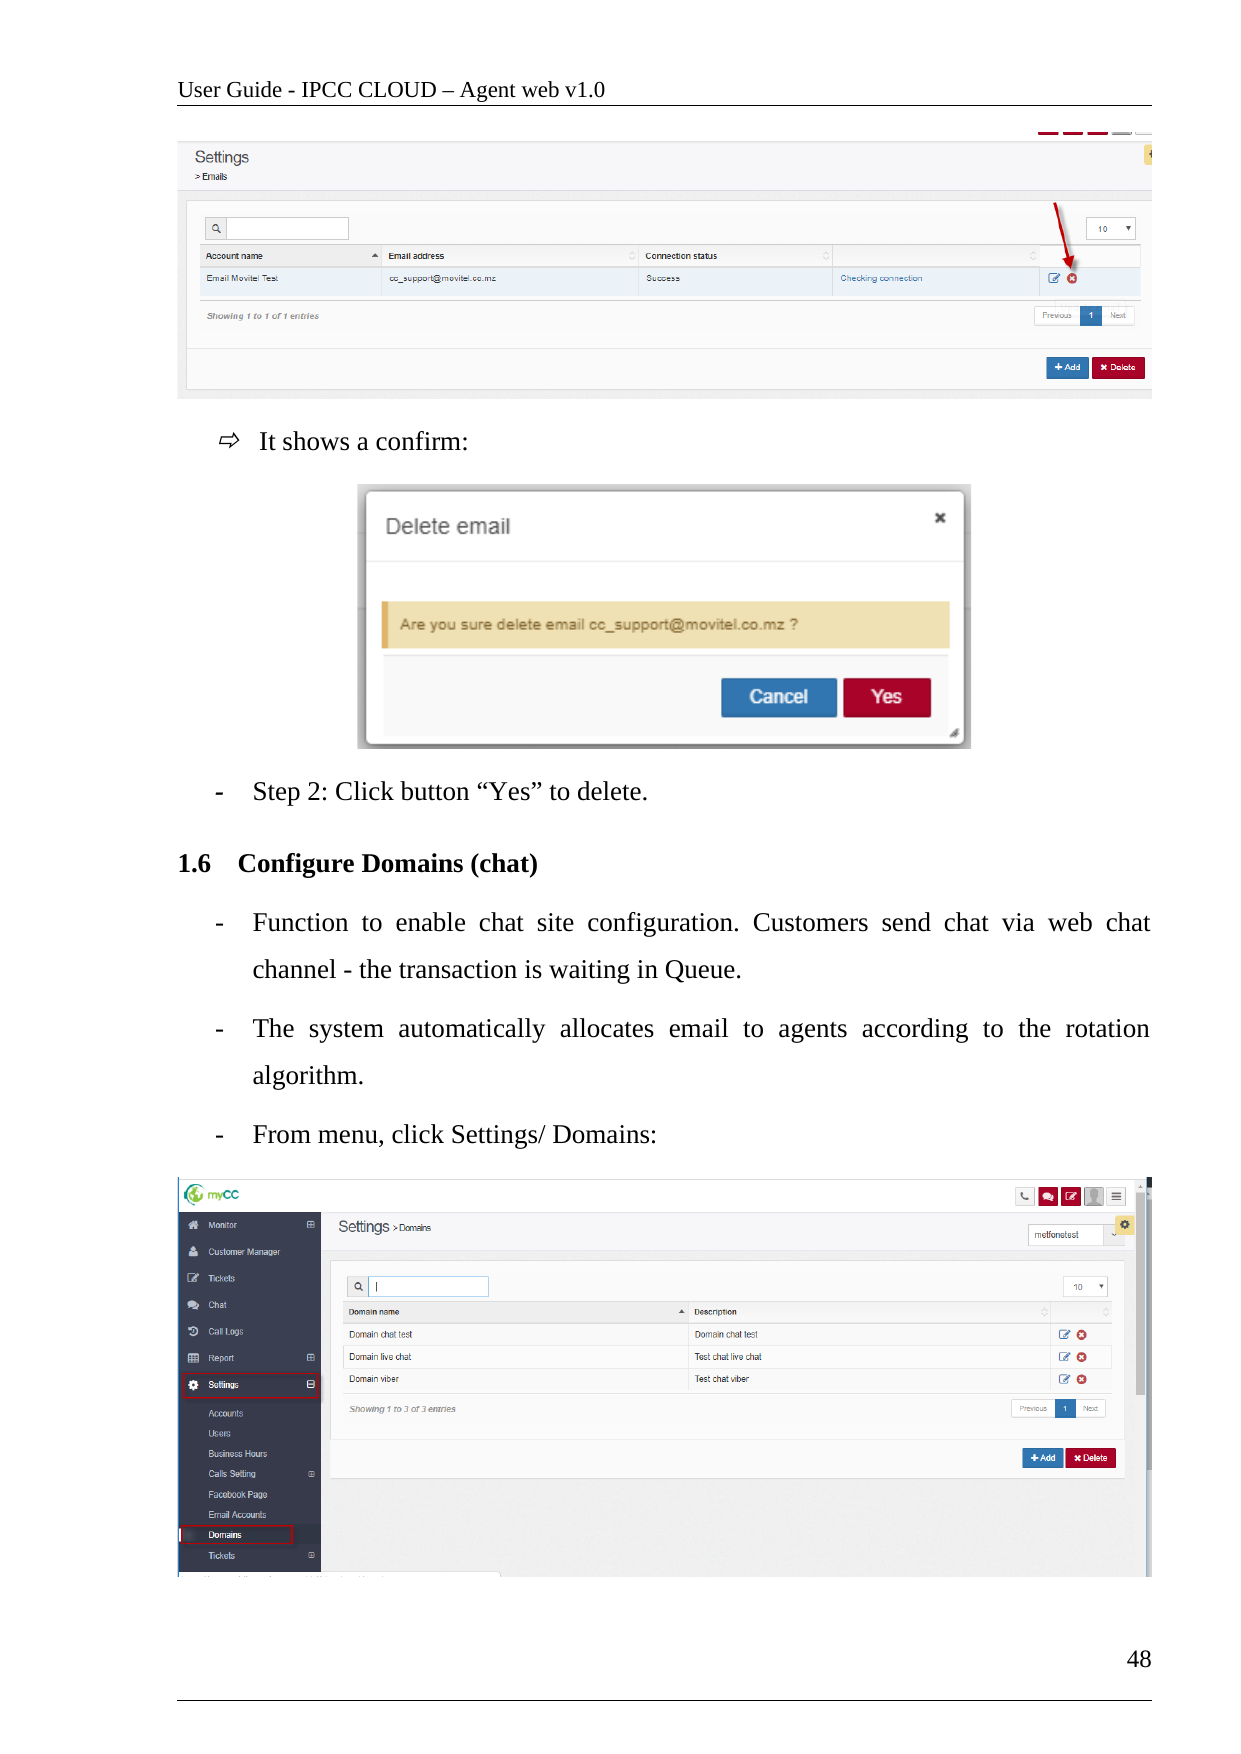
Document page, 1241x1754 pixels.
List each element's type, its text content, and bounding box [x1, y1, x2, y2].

list Function to enable chat site configuration. Customers send chat via web chat channel - the transaction is waiting in Queue. [215, 906, 1152, 984]
list Step 2: Click button “Yes” to delete. [215, 776, 1152, 807]
picture [177, 1177, 1152, 1577]
picture [177, 132, 1152, 399]
subtitle Configure Domains (chat) [177, 847, 1152, 878]
list The system automatically allocates email to agents according to the rotation algorithm. [215, 1012, 1152, 1090]
list It shows a confirm: [215, 425, 1152, 456]
list From menu, click Settings/ Domains: [215, 1118, 1152, 1149]
picture [357, 484, 972, 749]
